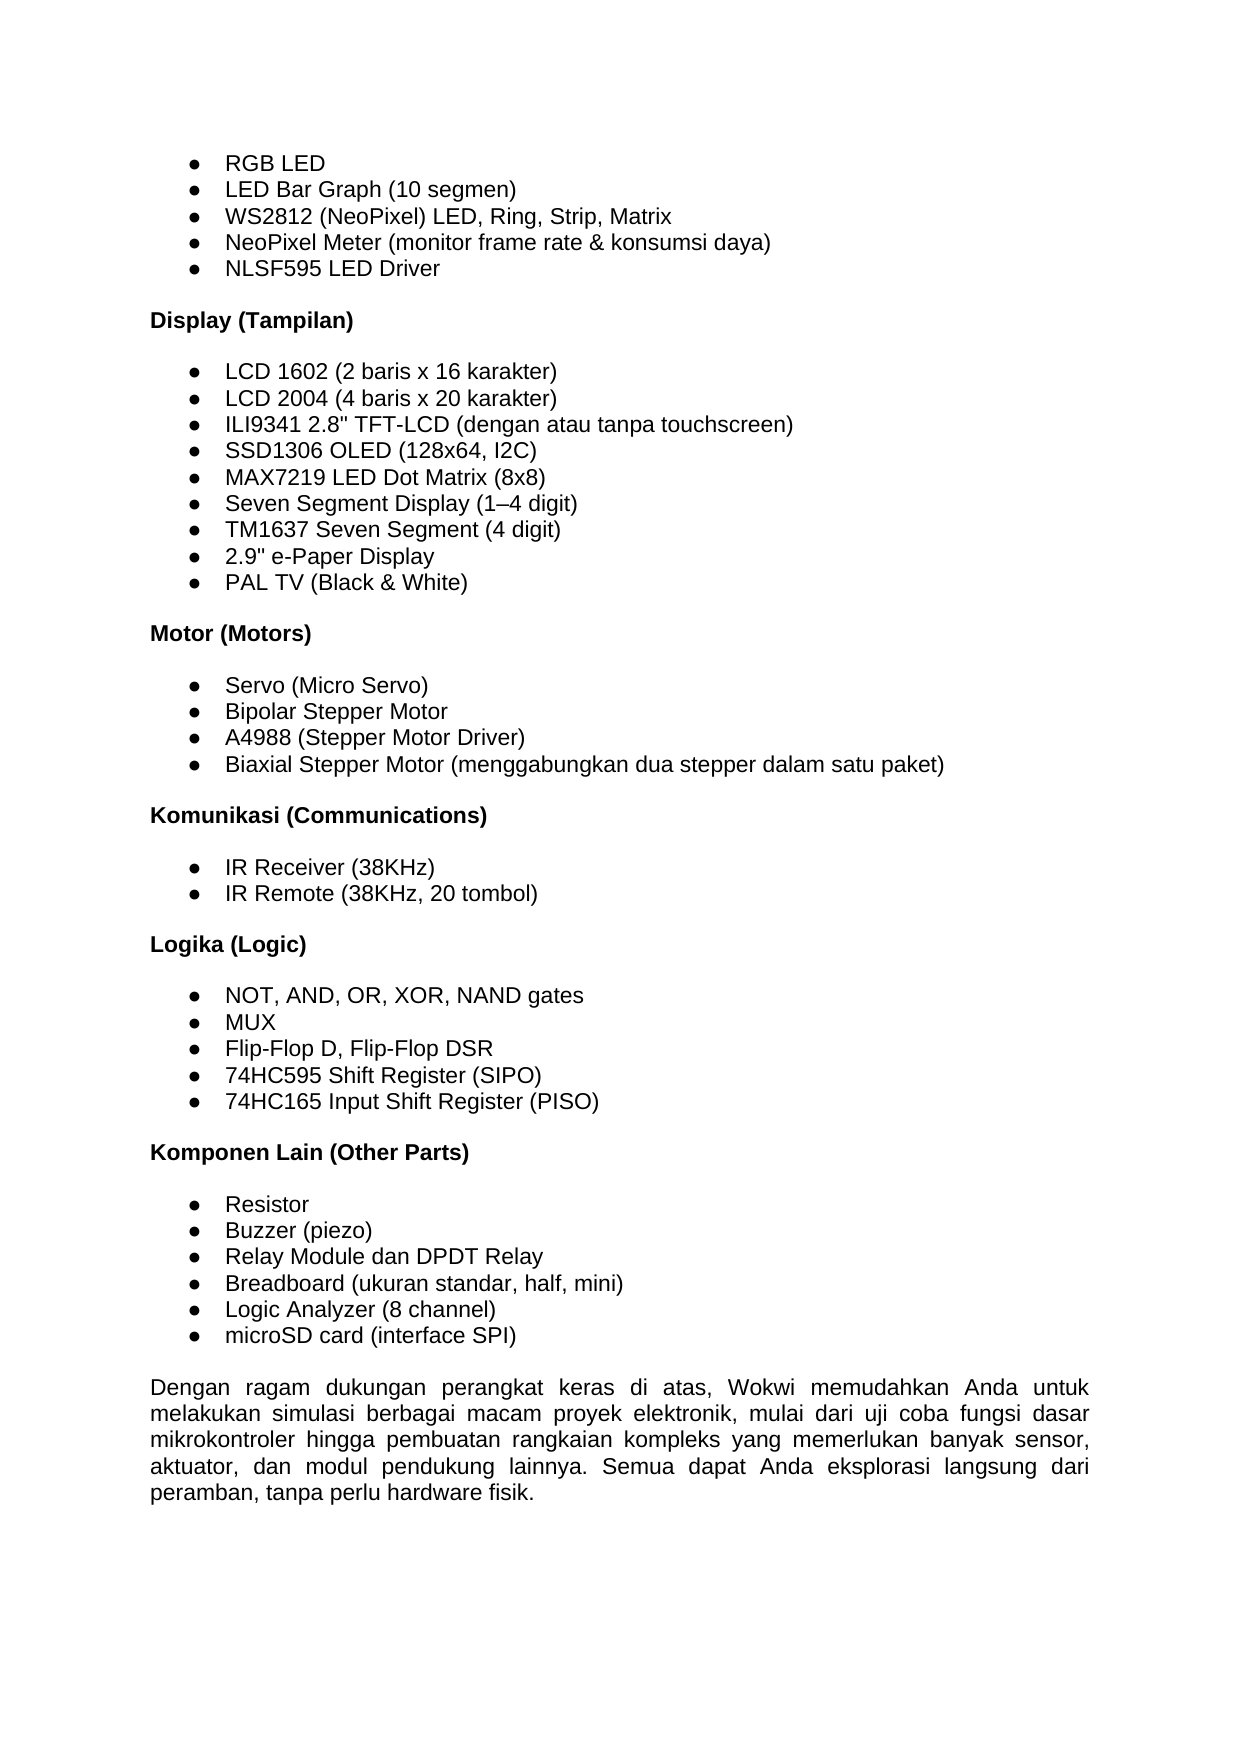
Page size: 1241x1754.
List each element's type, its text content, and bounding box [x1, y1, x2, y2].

list Flip-Flop D, Flip-Flop DSR [187, 1035, 1090, 1062]
text Motor (Motors) [150, 620, 1090, 647]
list LCD 1602 (2 baris x 16 karakter) [187, 358, 1090, 384]
list MUX [187, 1009, 1090, 1035]
list MAX7219 LED Dot Matrix (8x8) [187, 463, 1090, 490]
list 2.9" e-Paper Display [187, 543, 1090, 569]
list Bipolar Stepper Motor [187, 698, 1090, 724]
list NeoPixel Meter (monitor frame rate & konsumsi daya) [187, 229, 1090, 255]
list NOT, AND, OR, XOR, NAND gates [187, 982, 1090, 1009]
list Resistor [187, 1191, 1090, 1217]
text Dengan ragam dukungan perangkat keras di atas, Wokwi memudahkan Anda untuk melakukan simulasi berbagai macam proyek elektronik, mulai dari uji coba fungsi dasar mikrokontroler hingga pembuatan rangkaian kompleks yang memerlukan banyak sensor, aktuator, dan modul pendukung lainnya. Semua dapat Anda eksplorasi langsung dari peramban, tanpa perlu hardware fisik. [150, 1374, 1090, 1506]
list Breadboard (ukuran standar, half, mini) [187, 1270, 1090, 1296]
list 74HC595 Shift Register (SIPO) [187, 1062, 1090, 1088]
text Logika (Logic) [150, 931, 1090, 957]
list Servo (Micro Servo) [187, 672, 1090, 698]
text Display (Tampilan) [150, 307, 1090, 333]
list Relay Module dan DPDT Relay [187, 1243, 1090, 1270]
list ILI9341 2.8" TFT-LCD (dengan atau tanpa touchscreen) [187, 411, 1090, 437]
list 74HC165 Input Shift Register (PISO) [187, 1088, 1090, 1114]
list SSD1306 OLED (128x64, I2C) [187, 437, 1090, 463]
list Biaxial Stepper Motor (menggabungkan dua stepper dalam satu paket) [187, 751, 1090, 777]
list Seven Segment Display (1–4 digit) [187, 490, 1090, 516]
text Komponen Lain (Other Parts) [150, 1139, 1090, 1166]
list WS2812 (NeoPixel) LED, Ring, Strip, Matrix [187, 203, 1090, 229]
list Logic Analyzer (8 channel) [187, 1296, 1090, 1322]
list TM1637 Seven Segment (4 digit) [187, 516, 1090, 543]
list LED Bar Graph (10 segmen) [187, 176, 1090, 203]
list LCD 2004 (4 baris x 20 karakter) [187, 384, 1090, 411]
list PAL TV (Black & White) [187, 569, 1090, 595]
list Buzzer (piezo) [187, 1217, 1090, 1243]
list A4988 (Stepper Motor Driver) [187, 724, 1090, 751]
list microSD card (interface SPI) [187, 1322, 1090, 1349]
list IR Remote (38KHz, 20 tombol) [187, 880, 1090, 906]
list RGB LED [187, 150, 1090, 176]
text Komunikasi (Communications) [150, 802, 1090, 828]
list NLSF595 LED Driver [187, 255, 1090, 282]
list IR Receiver (38KHz) [187, 853, 1090, 880]
